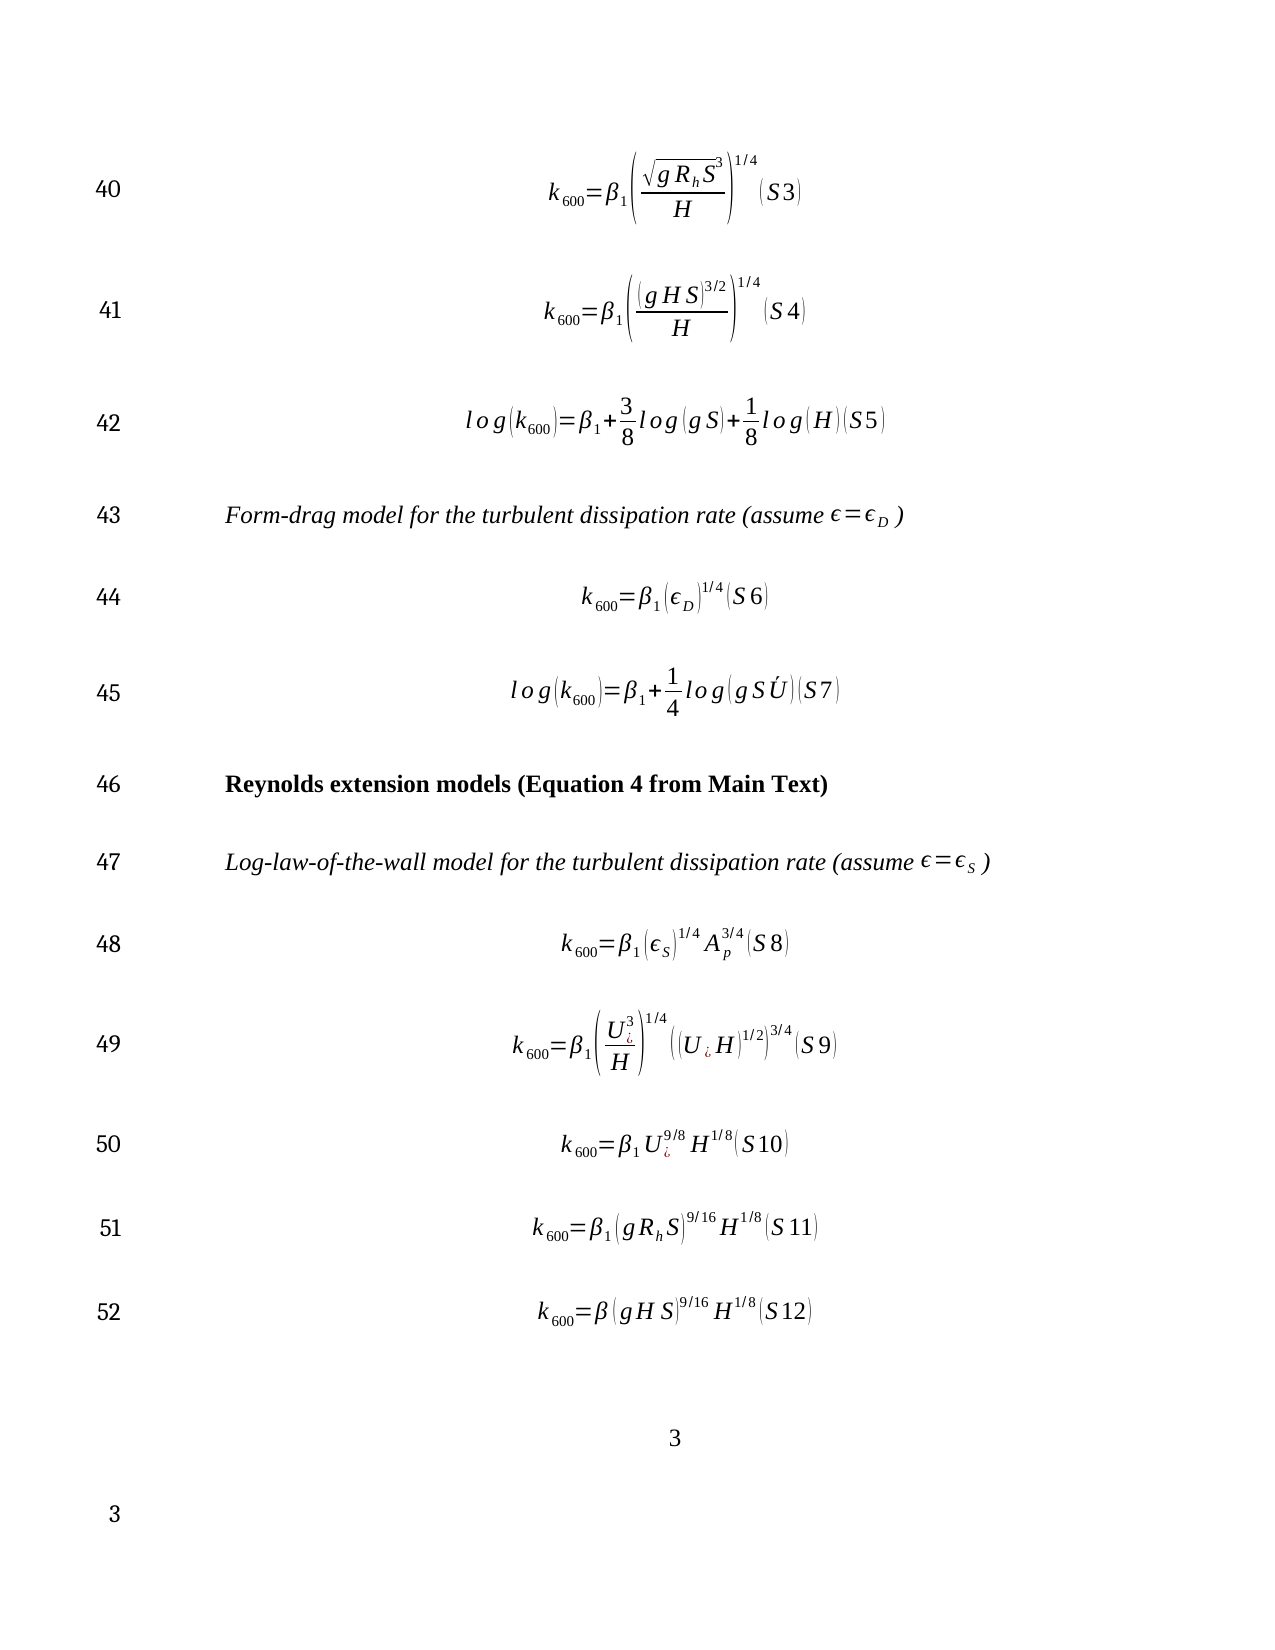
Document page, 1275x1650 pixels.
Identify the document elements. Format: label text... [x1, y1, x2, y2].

text Form-drag model for the turbulent dissipation rate (assume ) [150, 499, 1125, 531]
text Log-law-of-the-wall model for the turbulent dissipation rate (assume ) [150, 846, 1125, 877]
text Reynolds extension models (Equation 4 from Main Text) [150, 769, 1125, 798]
